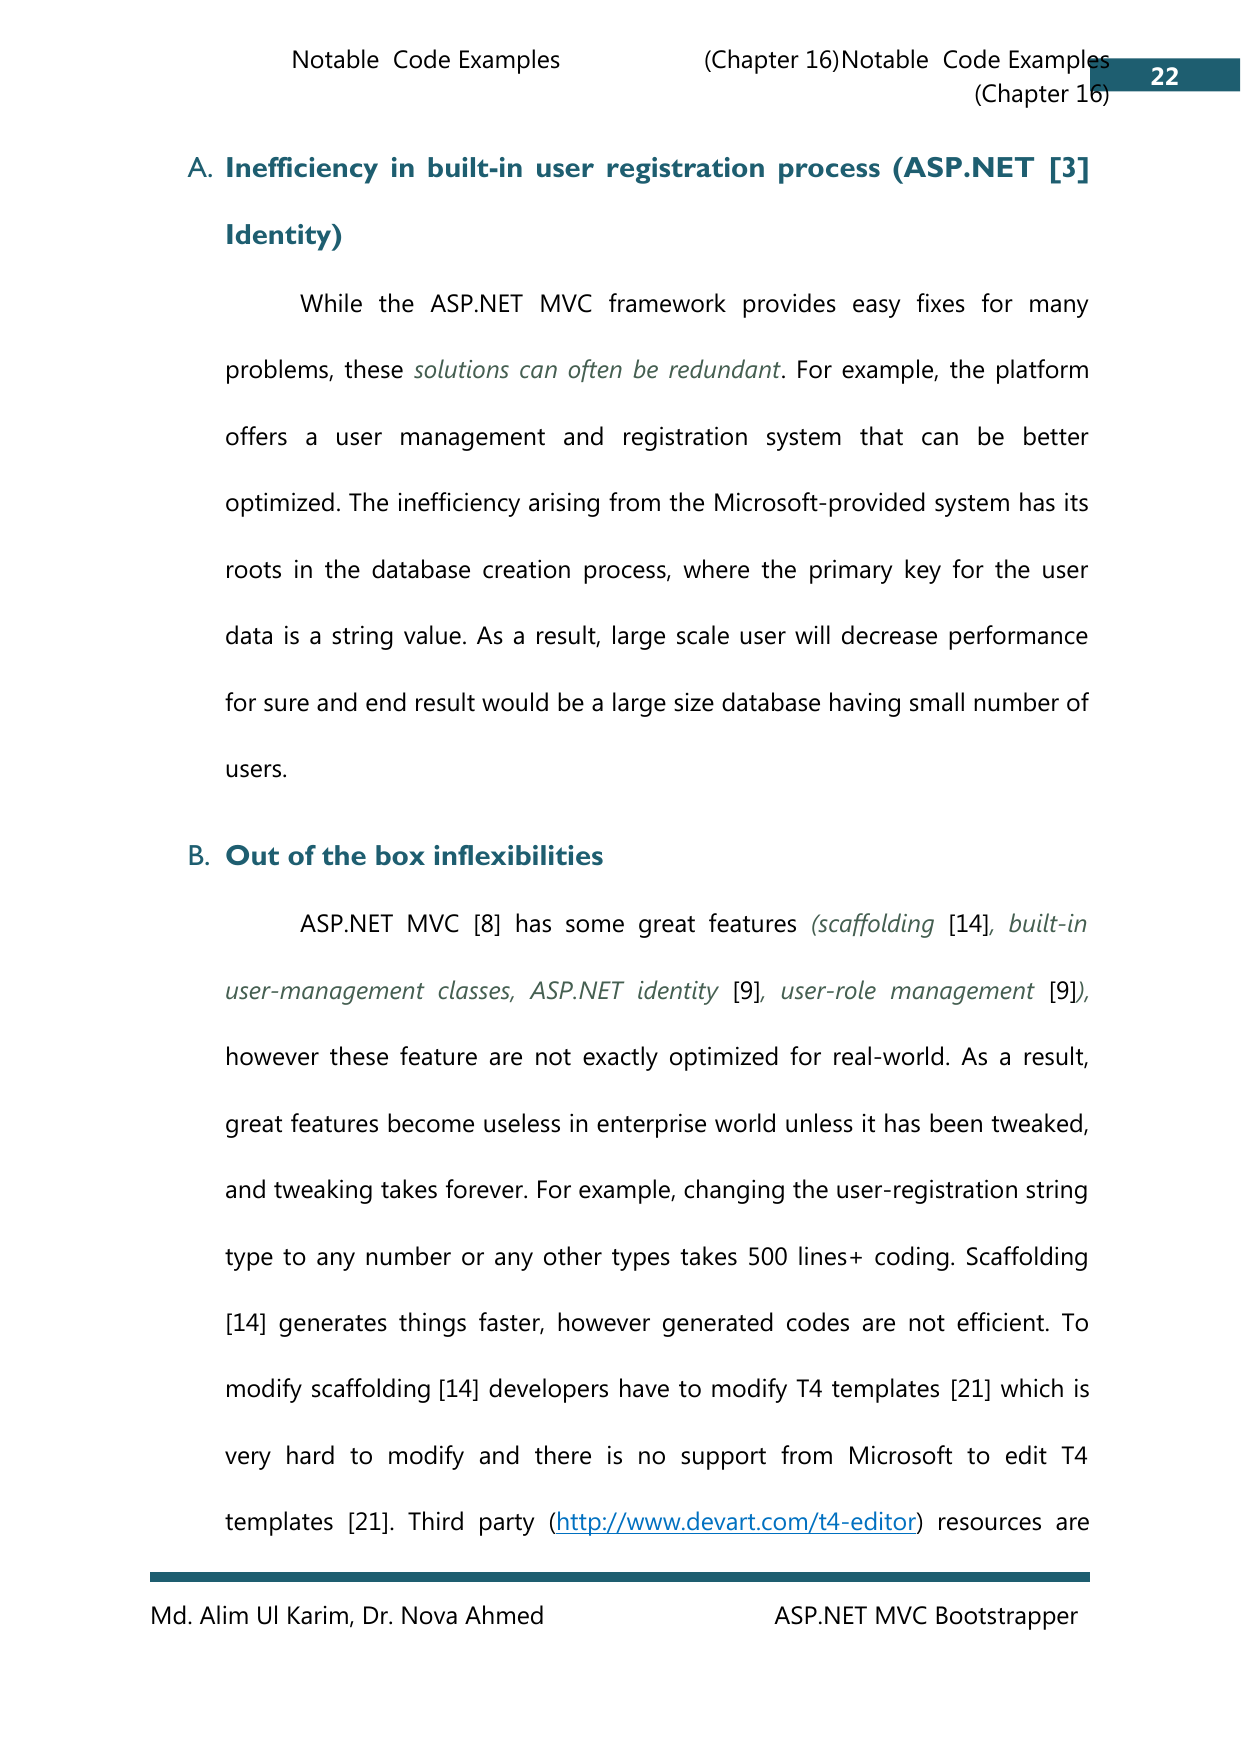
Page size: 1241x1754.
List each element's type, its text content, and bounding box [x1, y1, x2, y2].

text While the ASP.NET MVC framework provides easy fixes for many problems, these solutions can often be redundant. For example, the platform offers a user management and registration system that can be better optimized. The inefficiency arising from the Microsoft-provided system has its roots in the database creation process, where the primary key for the user data is a string value. As a result, large scale user will decrease performance for sure and end result would be a large size database having small number of users. [225, 285, 1090, 784]
subtitle Inefficiency in built-in user registration process (ASP.NET Identity) [187, 150, 1090, 252]
subtitle Out of the box inflexibilities [187, 838, 1090, 872]
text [225, 906, 1090, 1537]
